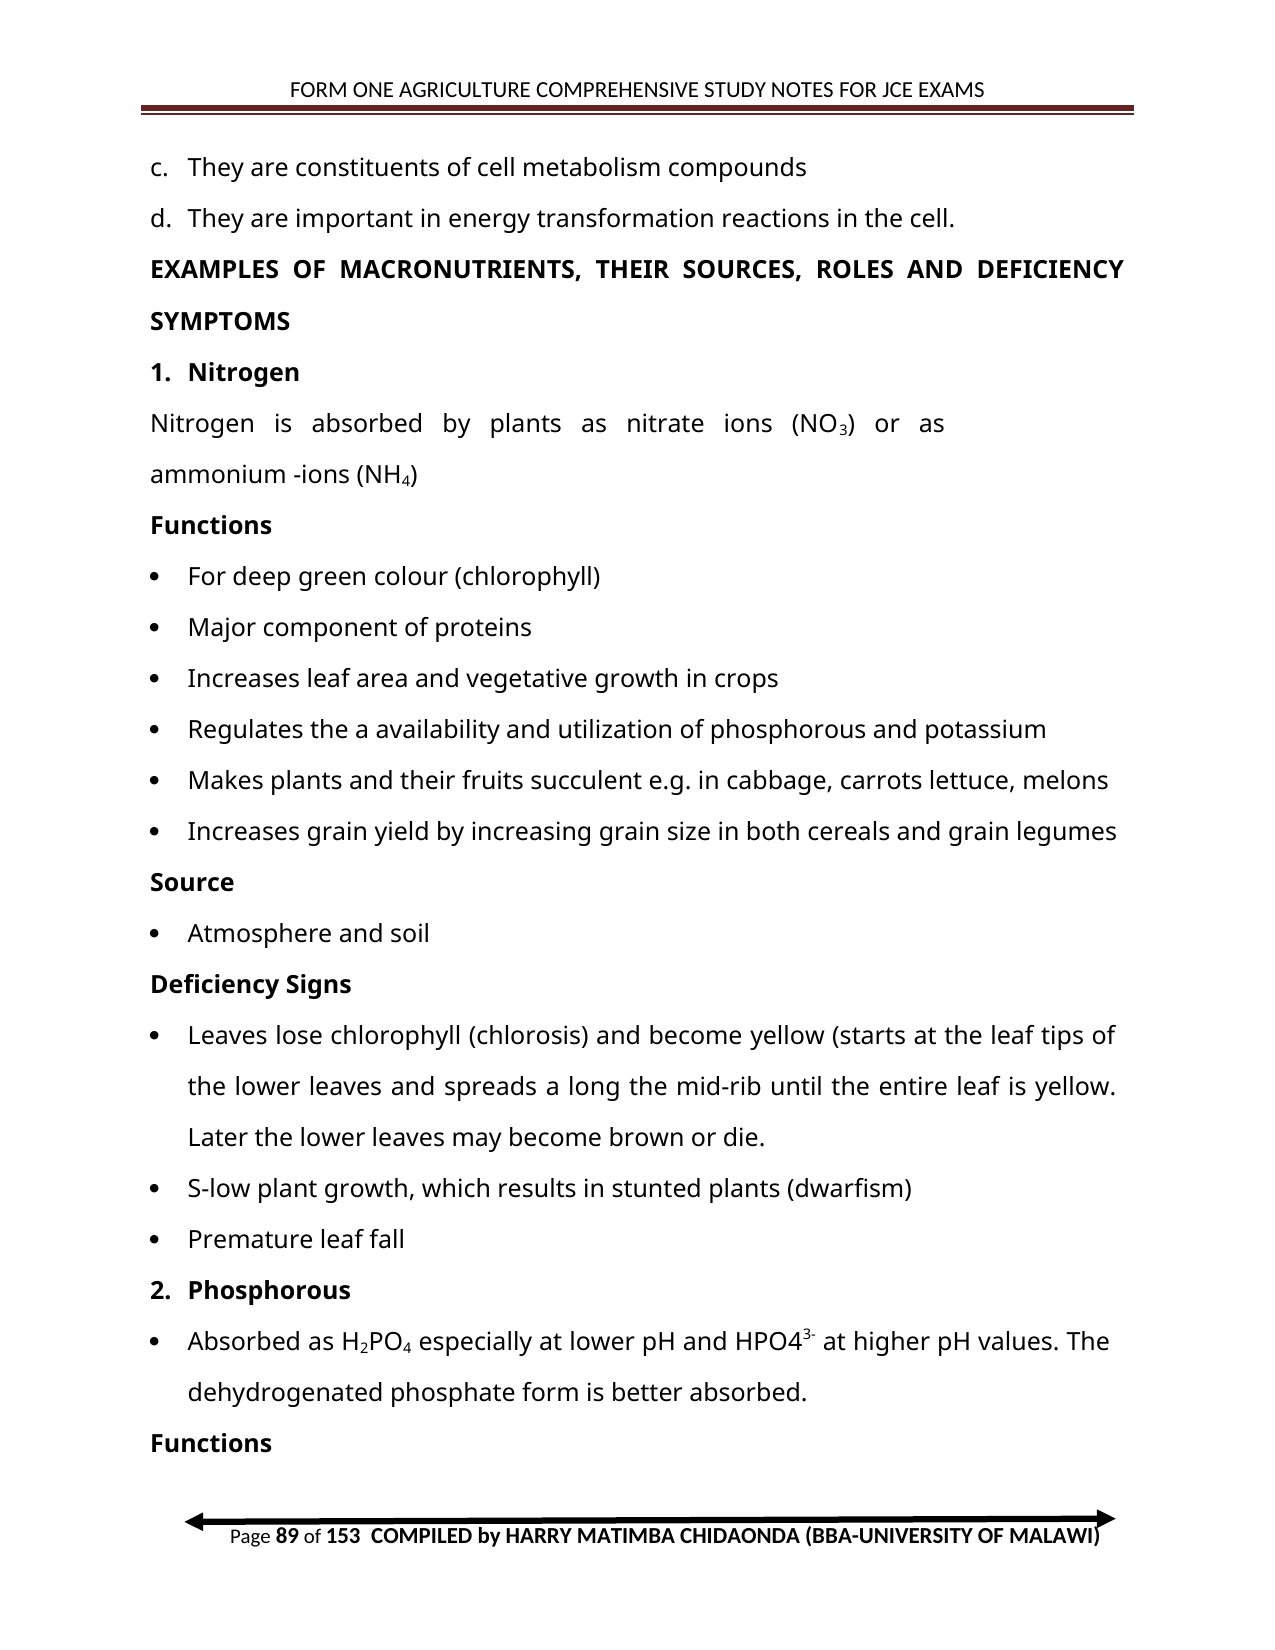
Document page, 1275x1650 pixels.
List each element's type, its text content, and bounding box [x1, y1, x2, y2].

text Functions [150, 1426, 1125, 1460]
list Nitrogen [150, 354, 1125, 388]
list Absorbed as H2PO4 especially at lower pH and HPO43- at higher pH values. The dehydrogenated phosphate form is better absorbed. [150, 1324, 1110, 1409]
list Leaves lose chlorophyll (chlorosis) and become yellow (starts at the leaf tips of the lower leaves and spreads a long the mid-rib until the entire leaf is yellow. Later the lower leaves may become brown or die. [150, 1018, 1117, 1154]
text EXAMPLES OF MACRONUTRIENTS, THEIR SOURCES, ROLES AND DEFICIENCY SYMPTOMS [150, 252, 1125, 337]
list Major component of proteins [150, 609, 1125, 643]
list Increases grain yield by increasing grain size in both cereals and grain legumes [150, 813, 1125, 848]
list Regulates the a availability and utilization of phosphorous and potassium [150, 711, 1125, 746]
list They are important in energy transformation reactions in the cell. [150, 201, 1125, 235]
list They are constituents of cell metabolism compounds [150, 150, 1125, 184]
list Phosphorous [150, 1273, 1125, 1307]
text Nitrogen is absorbed by plants as nitrate ions (NO3) or as ammonium -ions (NH4) [150, 405, 945, 490]
list S-low plant growth, which results in stunted plants (dwarfism) [150, 1171, 1125, 1205]
list Atmosphere and soil [150, 916, 1125, 950]
list For deep green colour (chlorophyll) [150, 558, 1125, 592]
text Functions [150, 507, 945, 541]
text Source [150, 864, 1125, 899]
list Makes plants and their fruits succulent e.g. in cabbage, carrots lettuce, melons [150, 762, 1125, 797]
list Premature leaf fall [150, 1222, 1125, 1256]
text Deficiency Signs [150, 967, 1125, 1001]
list Increases leaf area and vegetative growth in crops [150, 660, 1125, 694]
